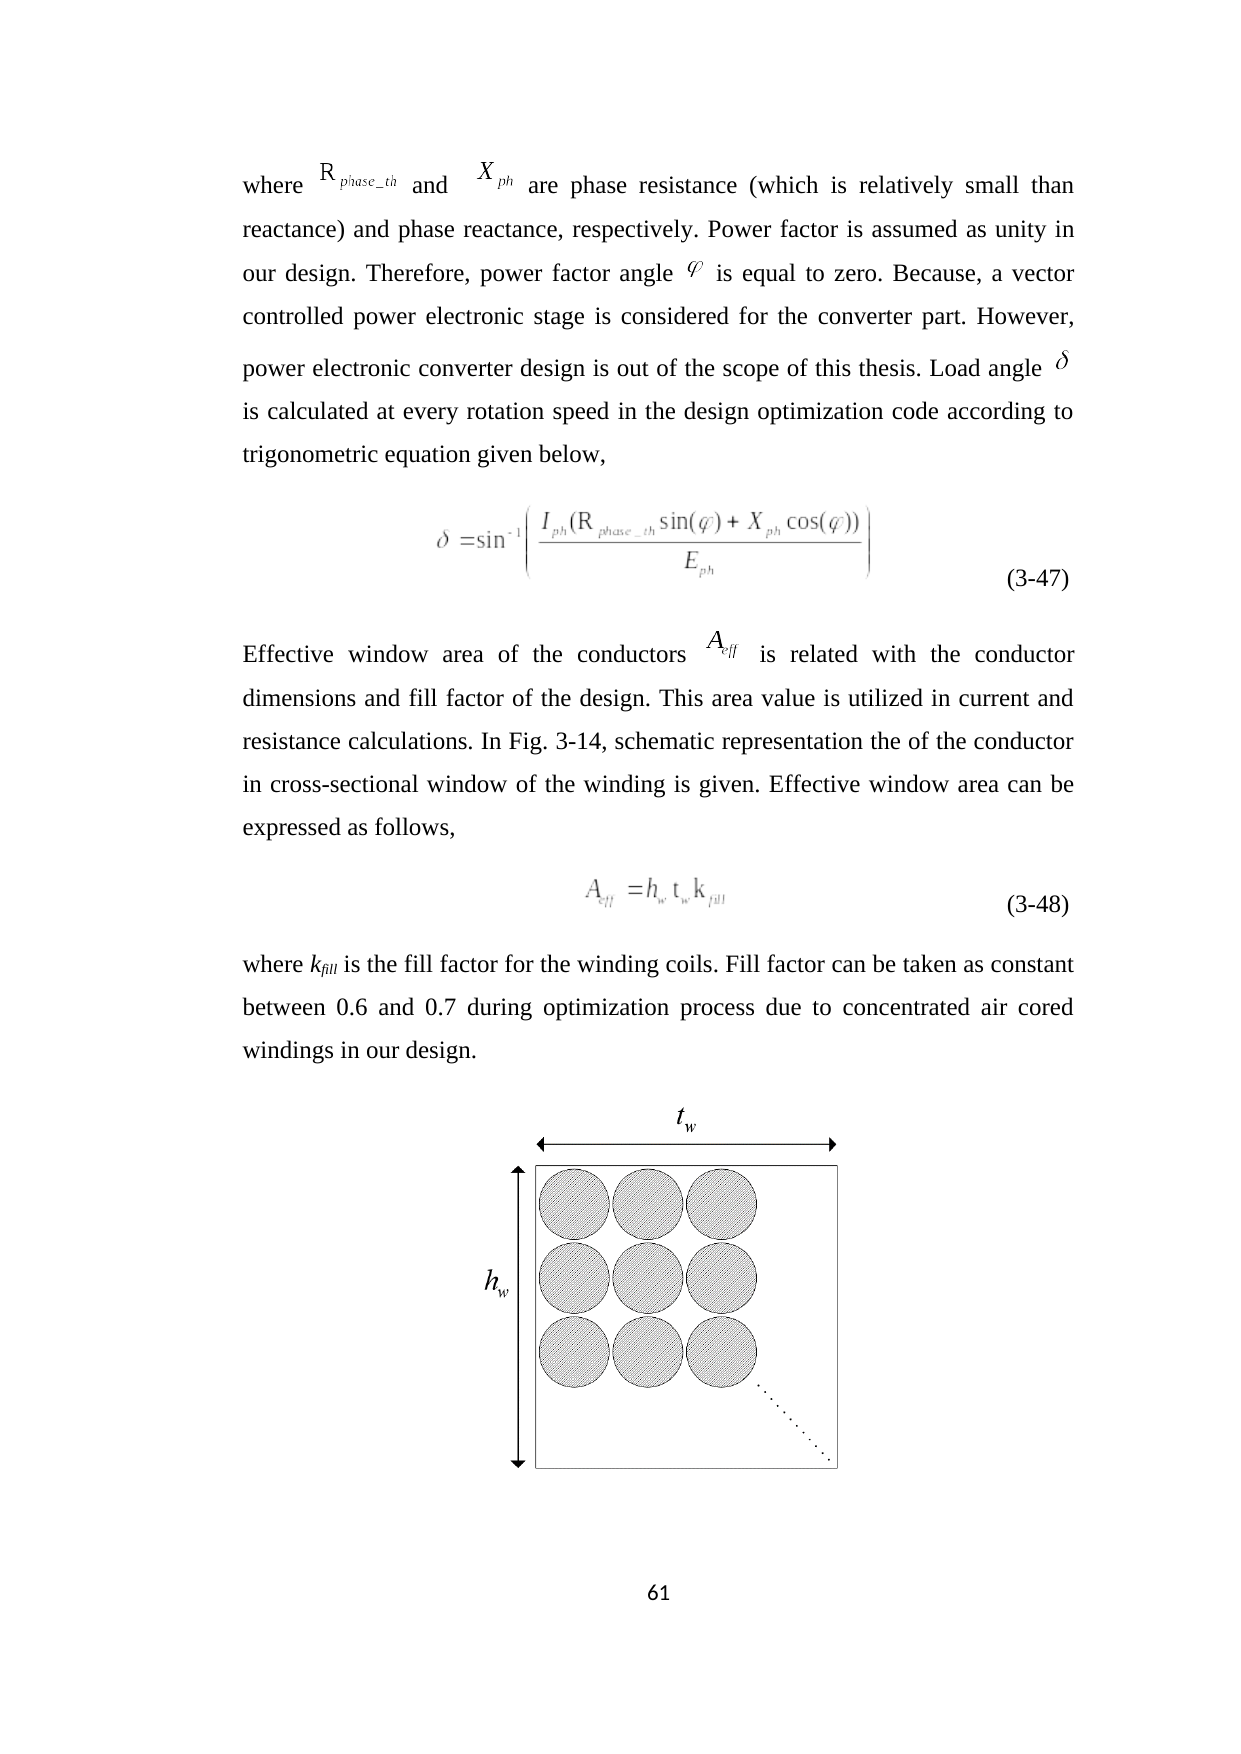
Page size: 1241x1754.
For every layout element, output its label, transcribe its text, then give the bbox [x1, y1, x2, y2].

text Effective window area of the conductors is related with the conductor dimensions and fill factor of the design. This area value is utilized in current and resistance calculations. In Fig. 3-14, schematic representation the of the conductor in cross-sectional window of the winding is given. Effective window area can be expressed as follows, [242, 622, 1075, 841]
picture [479, 1094, 838, 1469]
text (3-48) [242, 872, 1075, 918]
text (3-47) [242, 499, 1075, 591]
text where and are phase resistance (which is relatively small than reactance) and phase reactance, respectively. Power factor is assumed as unity in our design. Therefore, power factor angle is equal to zero. Because, a vector controlled power electronic stage is considered for the converter part. However, power electronic converter design is out of the scope of this thesis. Load angle is calculated at every rotation speed in the design optimization code according to trigonometric equation given below, [242, 153, 1075, 468]
text where kfill is the fill factor for the winding coils. Fill factor can be taken as constant between 0.6 and 0.7 during optimization process due to concentrated air cored windings in our design. [242, 949, 1075, 1064]
